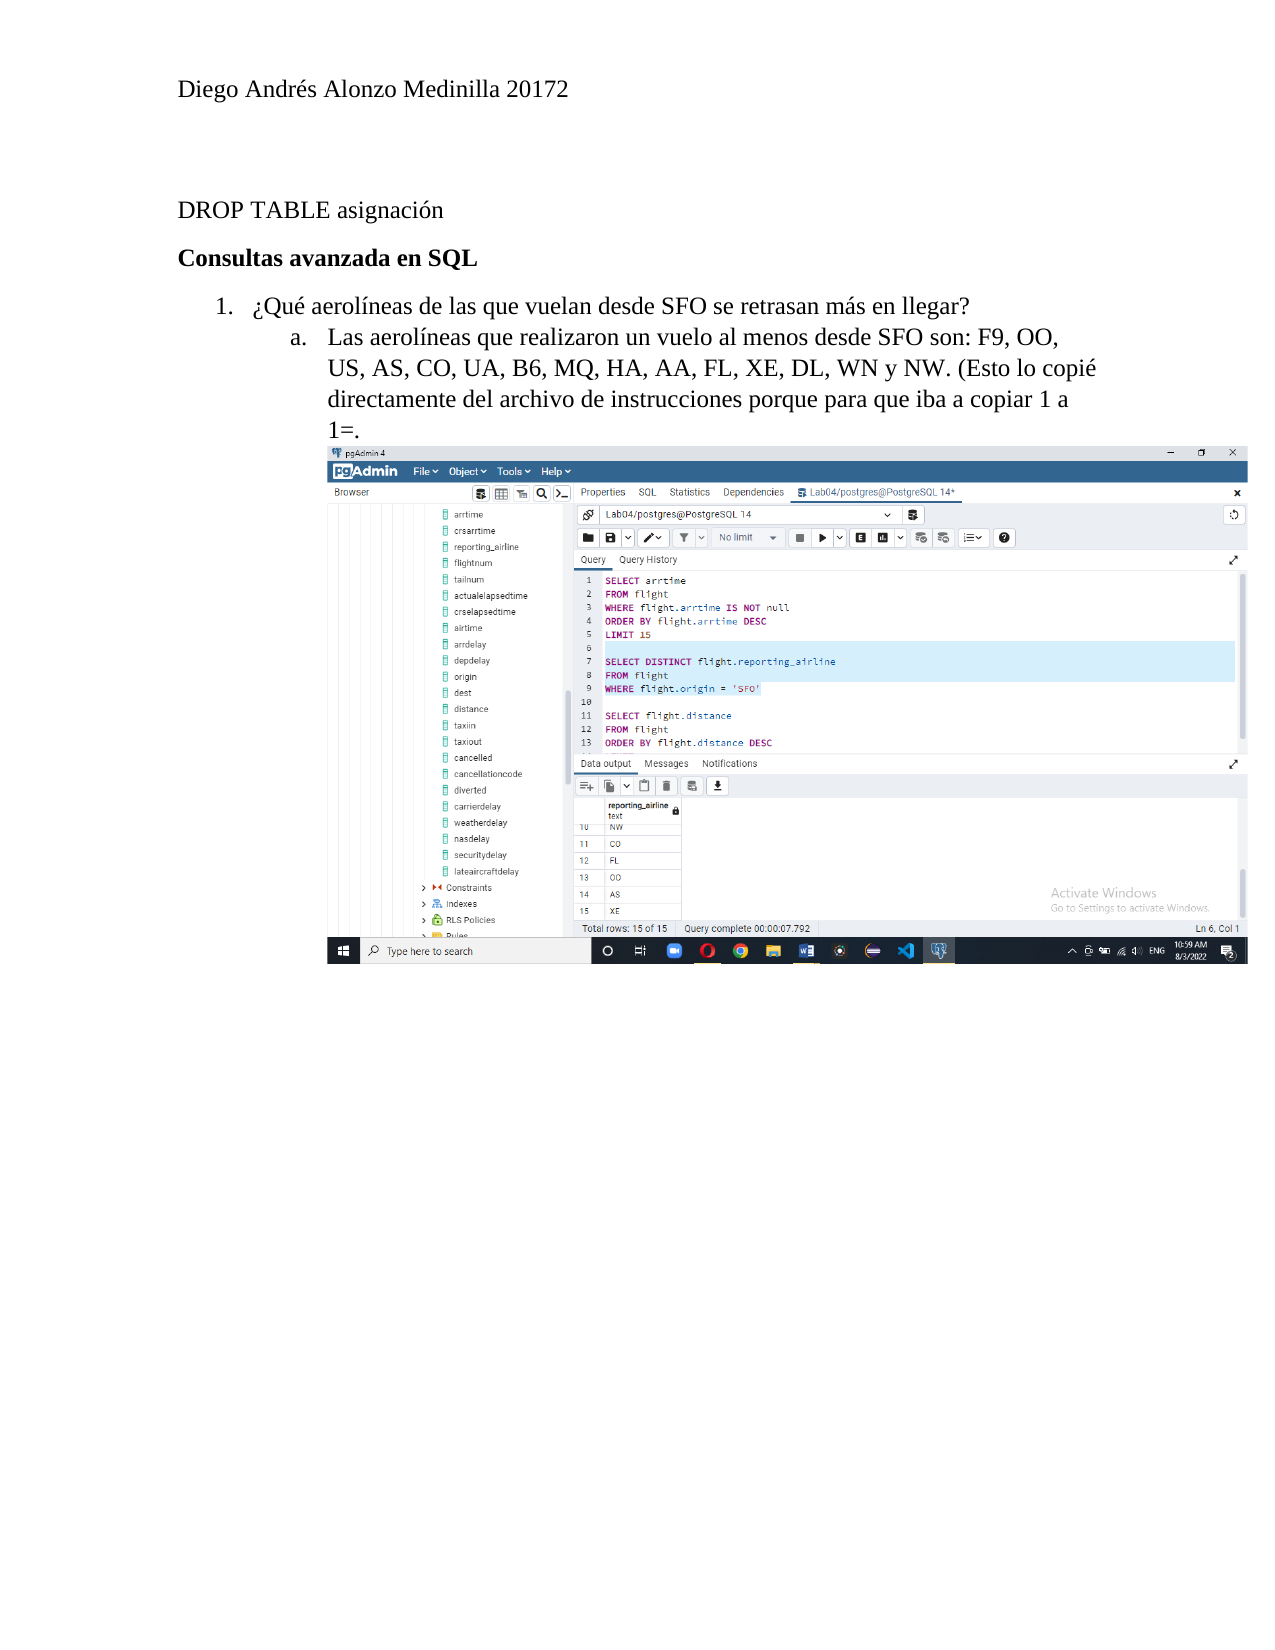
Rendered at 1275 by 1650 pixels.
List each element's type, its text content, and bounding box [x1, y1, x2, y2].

text DROP TABLE asignación [177, 195, 1098, 224]
text Consultas avanzada en SQL [177, 243, 1098, 272]
list ¿Qué aerolíneas de las que vuelan desde SFO se retrasan más en llegar? [215, 291, 1098, 319]
picture [327, 446, 1248, 964]
